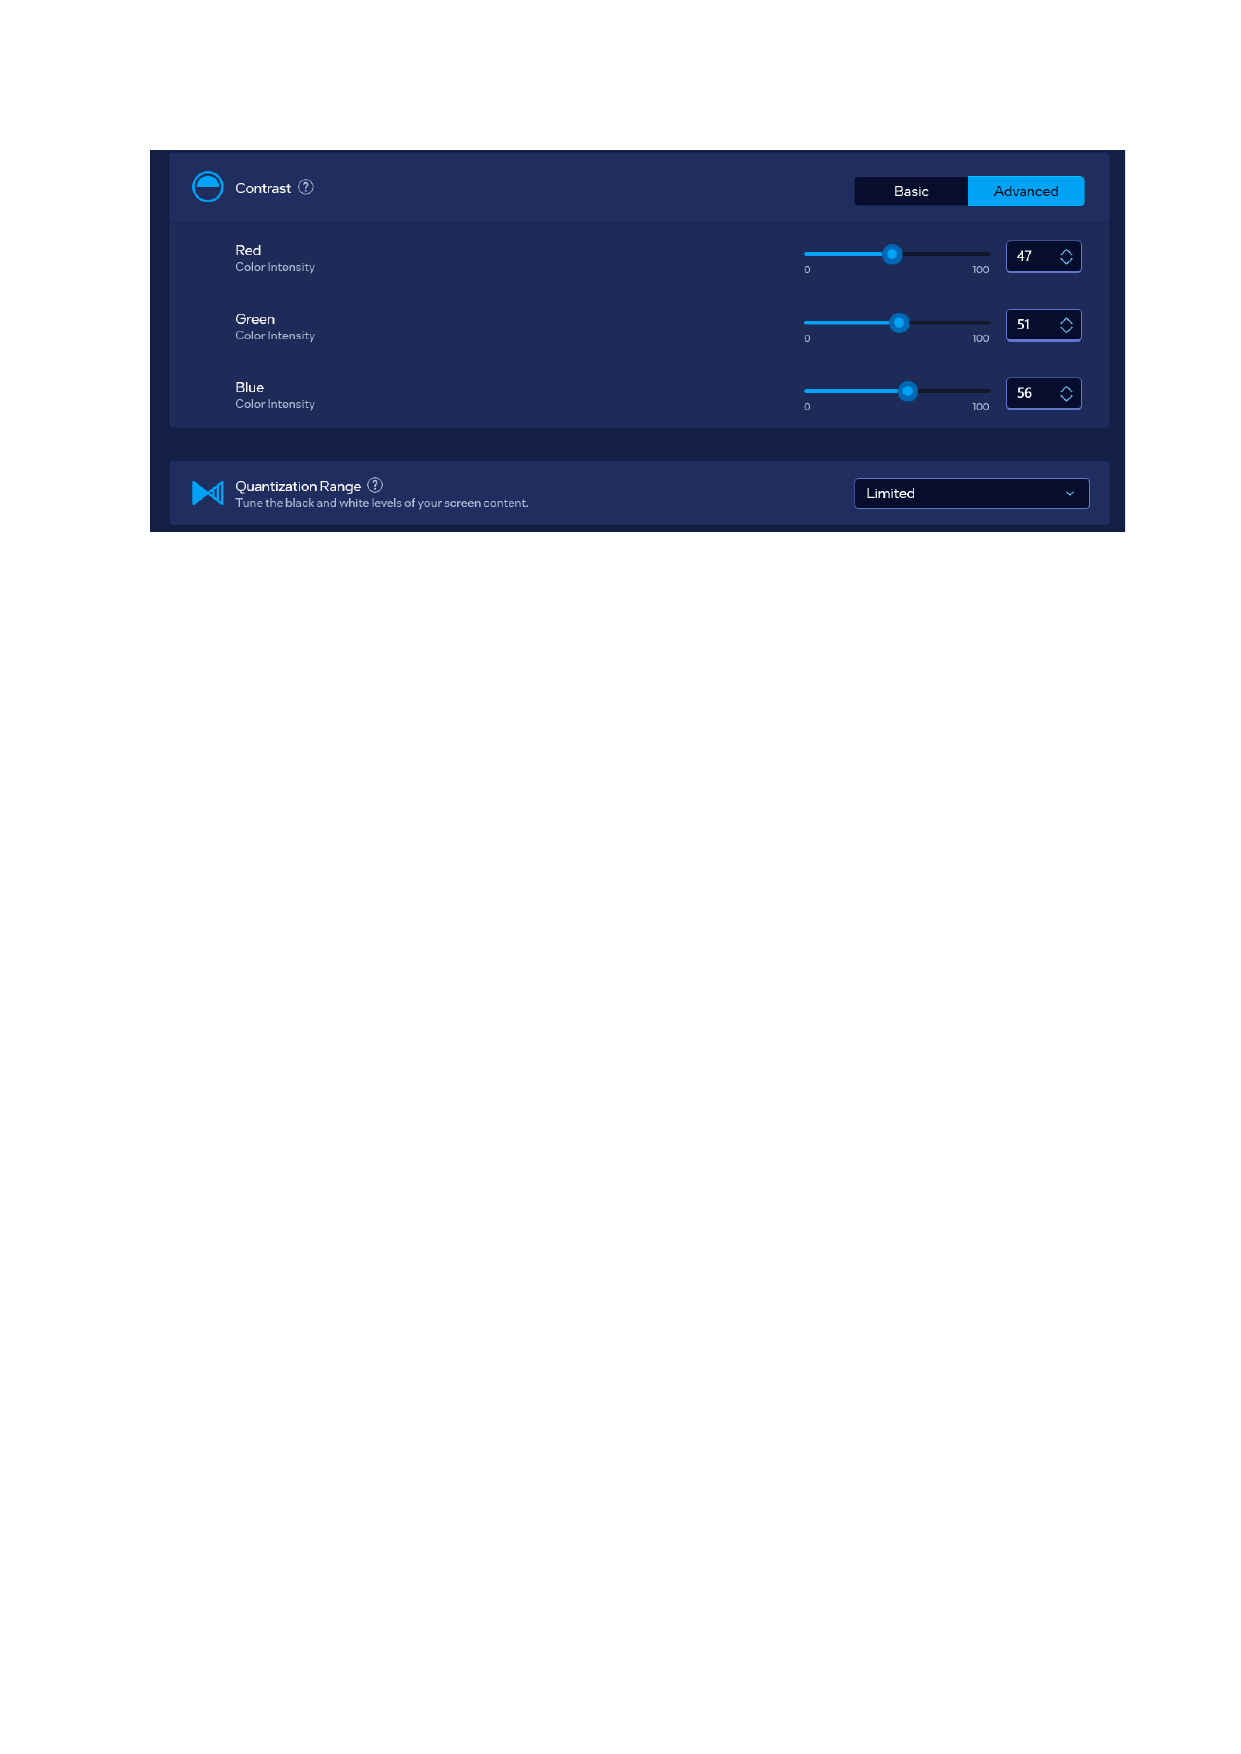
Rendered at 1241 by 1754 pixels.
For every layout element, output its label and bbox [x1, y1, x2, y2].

picture [150, 150, 1125, 532]
